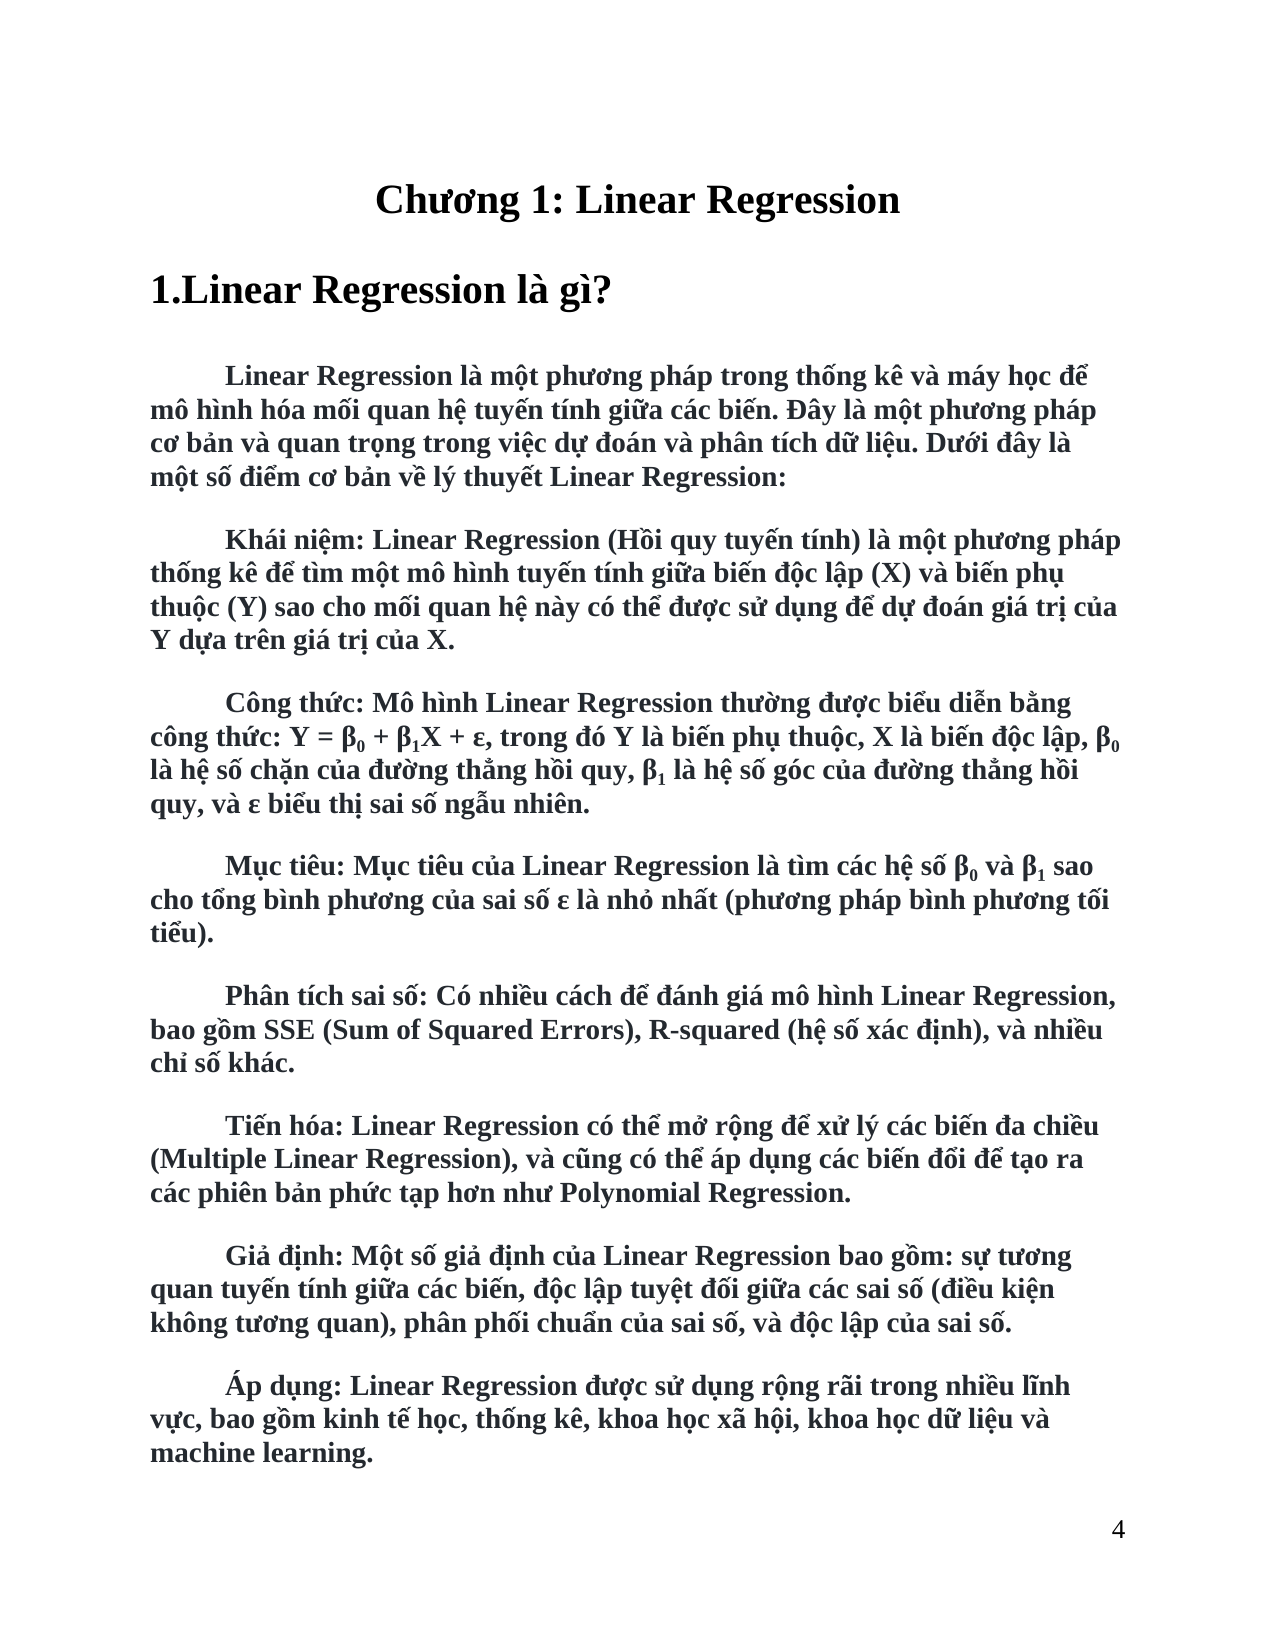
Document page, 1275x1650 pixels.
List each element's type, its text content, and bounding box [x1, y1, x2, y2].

subtitle 1.Linear Regression là gì? [150, 265, 1125, 313]
text Công thức: Mô hình Linear Regression thường được biểu diễn bằng công thức: Y = β₀ + β₁X + ε, trong đó Y là biến phụ thuộc, X là biến độc lập, β₀ là hệ số chặn của đường thẳng hồi quy, β₁ là hệ số góc của đường thẳng hồi quy, và ε biểu thị sai số ngẫu nhiên. [150, 685, 1125, 819]
text Áp dụng: Linear Regression được sử dụng rộng rãi trong nhiều lĩnh vực, bao gồm kinh tế học, thống kê, khoa học xã hội, khoa học dữ liệu và machine learning. [150, 1368, 1125, 1468]
text Phân tích sai số: Có nhiều cách để đánh giá mô hình Linear Regression, bao gồm SSE (Sum of Squared Errors), R-squared (hệ số xác định), và nhiều chỉ số khác. [150, 978, 1125, 1079]
text Linear Regression là một phương pháp trong thống kê và máy học để mô hình hóa mối quan hệ tuyến tính giữa các biến. Đây là một phương pháp cơ bản và quan trọng trong việc dự đoán và phân tích dữ liệu. Dưới đây là một số điểm cơ bản về lý thuyết Linear Regression: [150, 358, 1125, 493]
text Mục tiêu: Mục tiêu của Linear Regression là tìm các hệ số β₀ và β₁ sao cho tổng bình phương của sai số ε là nhỏ nhất (phương pháp bình phương tối tiểu). [150, 848, 1125, 949]
text Tiến hóa: Linear Regression có thể mở rộng để xử lý các biến đa chiều (Multiple Linear Regression), và cũng có thể áp dụng các biến đổi để tạo ra các phiên bản phức tạp hơn như Polynomial Regression. [150, 1108, 1125, 1209]
text Giả định: Một số giả định của Linear Regression bao gồm: sự tương quan tuyến tính giữa các biến, độc lập tuyệt đối giữa các sai số (điều kiện không tương quan), phân phối chuẩn của sai số, và độc lập của sai số. [150, 1238, 1125, 1338]
subtitle Chương 1: Linear Regression [150, 175, 1125, 223]
text Khái niệm: Linear Regression (Hồi quy tuyến tính) là một phương pháp thống kê để tìm một mô hình tuyến tính giữa biến độc lập (X) và biến phụ thuộc (Y) sao cho mối quan hệ này có thể được sử dụng để dự đoán giá trị của Y dựa trên giá trị của X. [150, 522, 1125, 656]
